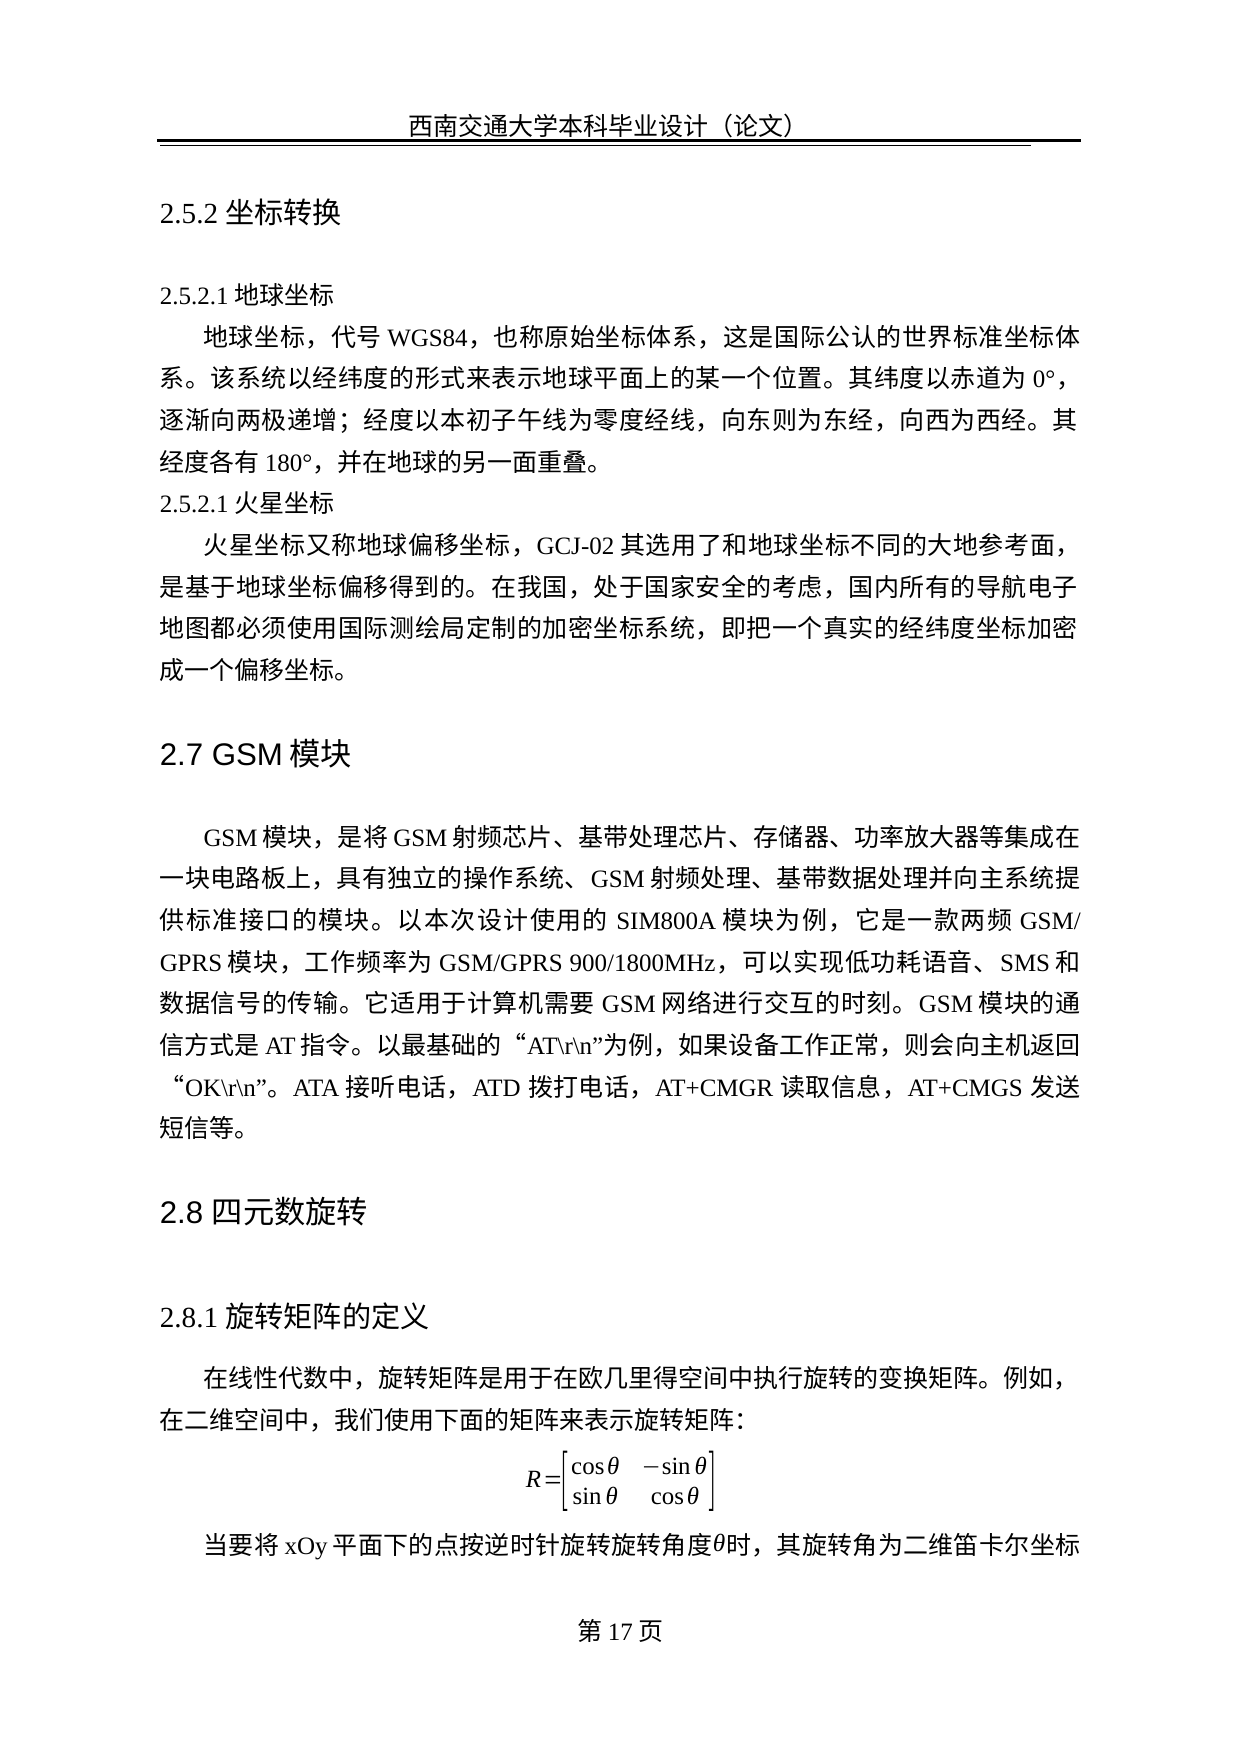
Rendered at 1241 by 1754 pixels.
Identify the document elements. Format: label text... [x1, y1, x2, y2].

text 2.7 GSM模块 [159, 710, 1081, 794]
text GSM模块，是将GSM射频芯片、基带处理芯片、存储器、功率放大器等集成在一块电路板上，具有独立的操作系统、GSM射频处理、基带数据处理并向主系统提供标准接口的模块。以本次设计使用的SIM800A模块为例，它是一款两频GSM/GPRS模块，工作频率为GSM/GPRS 900/1800MHz，可以实现低功耗语音、SMS和数据信号的传输。它适用于计算机需要GSM网络进行交互的时刻。GSM模块的通信方式是AT指令。以最基础的“AT\r\n”为例，如果设备工作正常，则会向主机返回“OK\r\n”。ATA 接听电话，ATD 拨打电话，AT+CMGR 读取信息，AT+CMGS 发送短信等。 [159, 814, 1081, 1148]
text 2.5.2.1 地球坐标 [159, 273, 1081, 314]
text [159, 1523, 1081, 1564]
text 2.5.2.1 火星坐标 [159, 481, 1081, 523]
text 在线性代数中，旋转矩阵是用于在欧几里得空间中执行旋转的变换矩阵。例如，在二维空间中，我们使用下面的矩阵来表示旋转矩阵： [159, 1356, 1081, 1439]
text 2.8 四元数旋转 [159, 1169, 1081, 1252]
text 火星坐标又称地球偏移坐标，GCJ-02其选用了和地球坐标不同的大地参考面，是基于地球坐标偏移得到的。在我国，处于国家安全的考虑，国内所有的导航电子地图都必须使用国际测绘局定制的加密坐标系统，即把一个真实的经纬度坐标加密成一个偏移坐标。 [159, 523, 1081, 689]
text 2.5.2 坐标转换 [159, 169, 1081, 252]
text 地球坐标，代号WGS84，也称原始坐标体系，这是国际公认的世界标准坐标体系。该系统以经纬度的形式来表示地球平面上的某一个位置。其纬度以赤道为0°，逐渐向两极递增；经度以本初子午线为零度经线，向东则为东经，向西为西经。其经度各有180°，并在地球的另一面重叠。 [159, 314, 1081, 481]
text 2.8.1 旋转矩阵的定义 [159, 1273, 1081, 1356]
